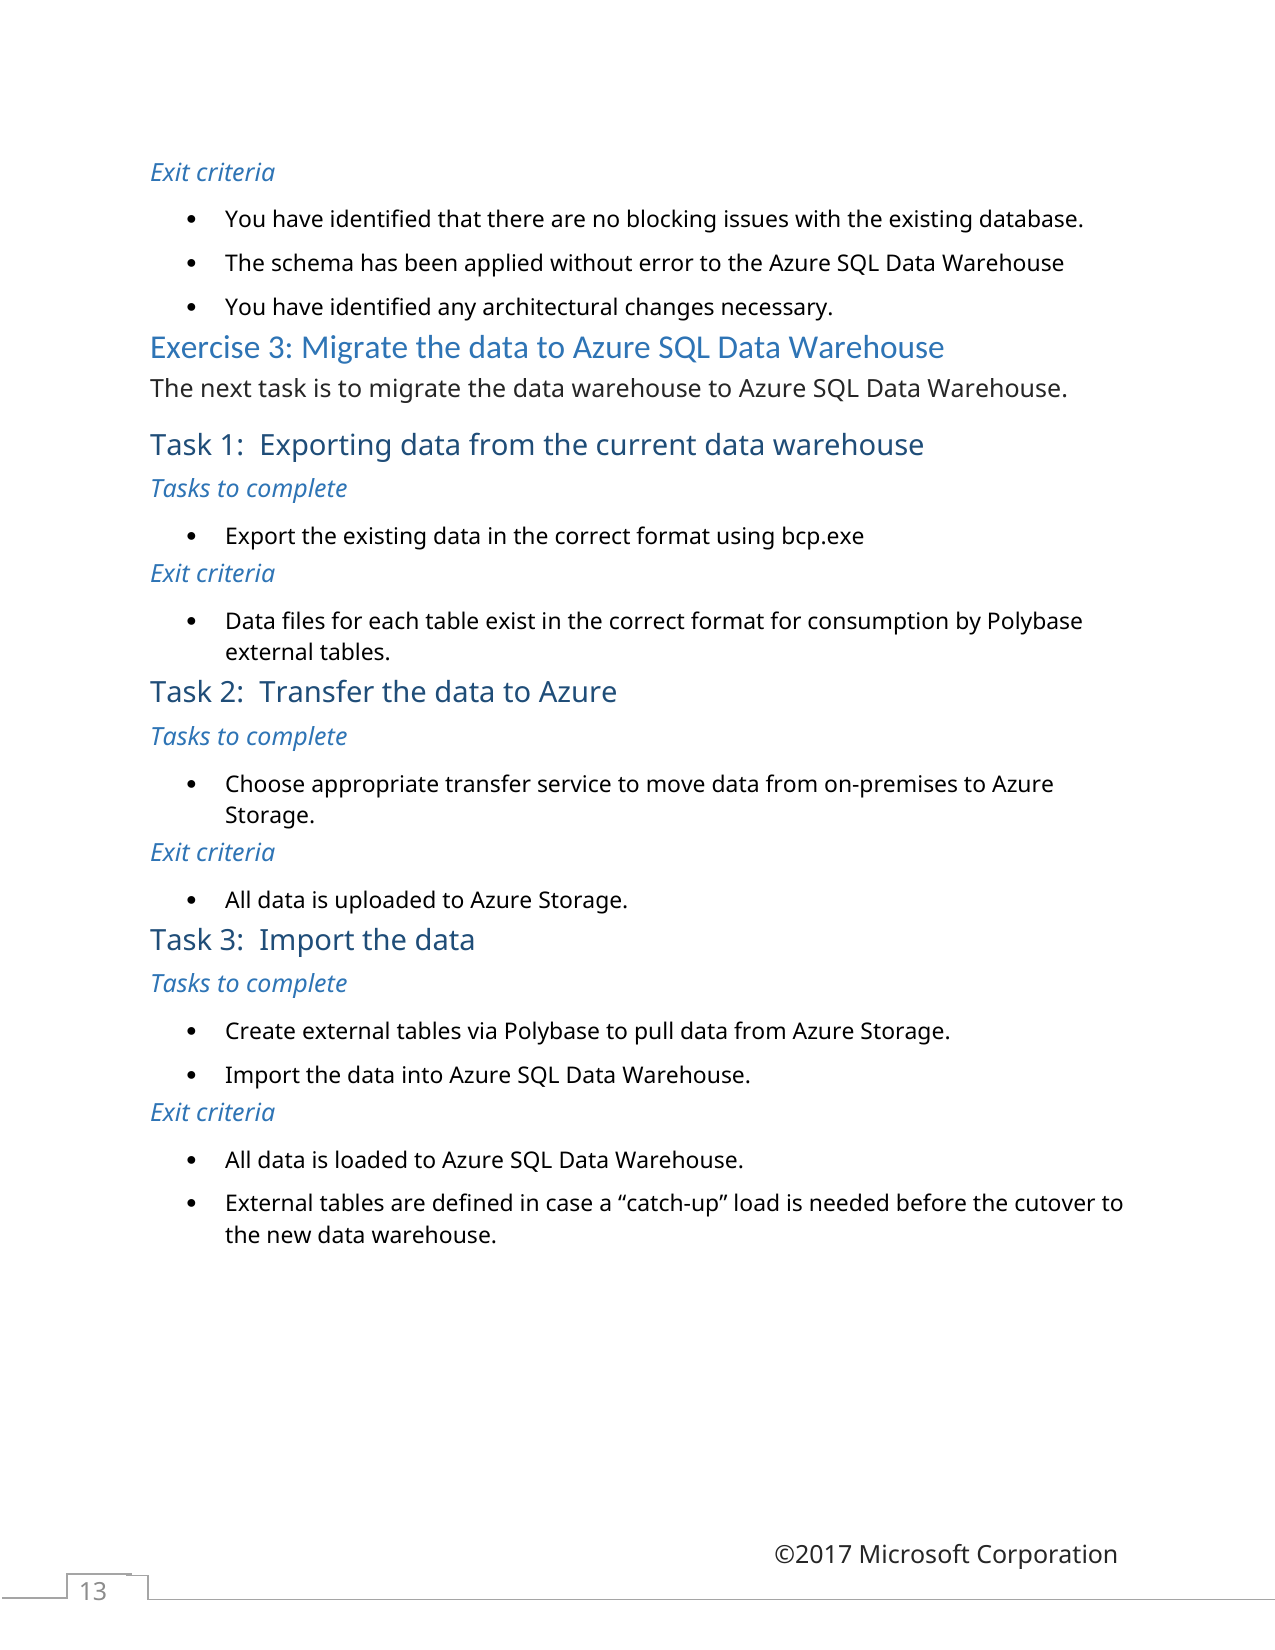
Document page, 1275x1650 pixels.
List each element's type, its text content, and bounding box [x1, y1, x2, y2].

list Import the data into Azure SQL Data Warehouse. [187, 1059, 1125, 1090]
list All data is loaded to Azure SQL Data Warehouse. [187, 1144, 1125, 1175]
subtitle Task 2: Transfer the data to Azure [150, 671, 1125, 711]
list The schema has been applied without error to the Azure SQL Data Warehouse [187, 247, 1125, 278]
list You have identified any architectural changes necessary. [187, 291, 1125, 322]
list All data is uploaded to Azure Storage. [187, 883, 1125, 915]
list Data files for each table exist in the correct format for consumption by Polybase external tables. [187, 605, 1125, 667]
list External tables are defined in case a “catch-up” load is needed before the cutover to the new data warehouse. [187, 1187, 1125, 1250]
subtitle Task 3: Import the data [150, 919, 1125, 959]
text The next task is to migrate the data warehouse to Azure SQL Data Warehouse. [150, 370, 1125, 404]
subtitle Exit criteria [150, 1094, 1125, 1128]
list Export the existing data in the correct format using bcp.exe [187, 520, 1125, 551]
subtitle Tasks to complete [150, 966, 1125, 1000]
subtitle Tasks to complete [150, 471, 1125, 505]
subtitle Tasks to complete [150, 718, 1125, 752]
subtitle Task 1: Exporting data from the current data warehouse [150, 424, 1125, 463]
subtitle Exit criteria [150, 154, 1125, 188]
list Create external tables via Polybase to pull data from Azure Storage. [187, 1015, 1125, 1046]
subtitle Exit criteria [150, 834, 1125, 868]
subtitle Exercise 3: Migrate the data to Azure SQL Data Warehouse [150, 326, 1125, 367]
list Choose appropriate transfer service to move data from on-premises to Azure Storage. [187, 768, 1125, 830]
list You have identified that there are no blocking issues with the existing database. [187, 203, 1125, 235]
subtitle Exit criteria [150, 555, 1125, 589]
